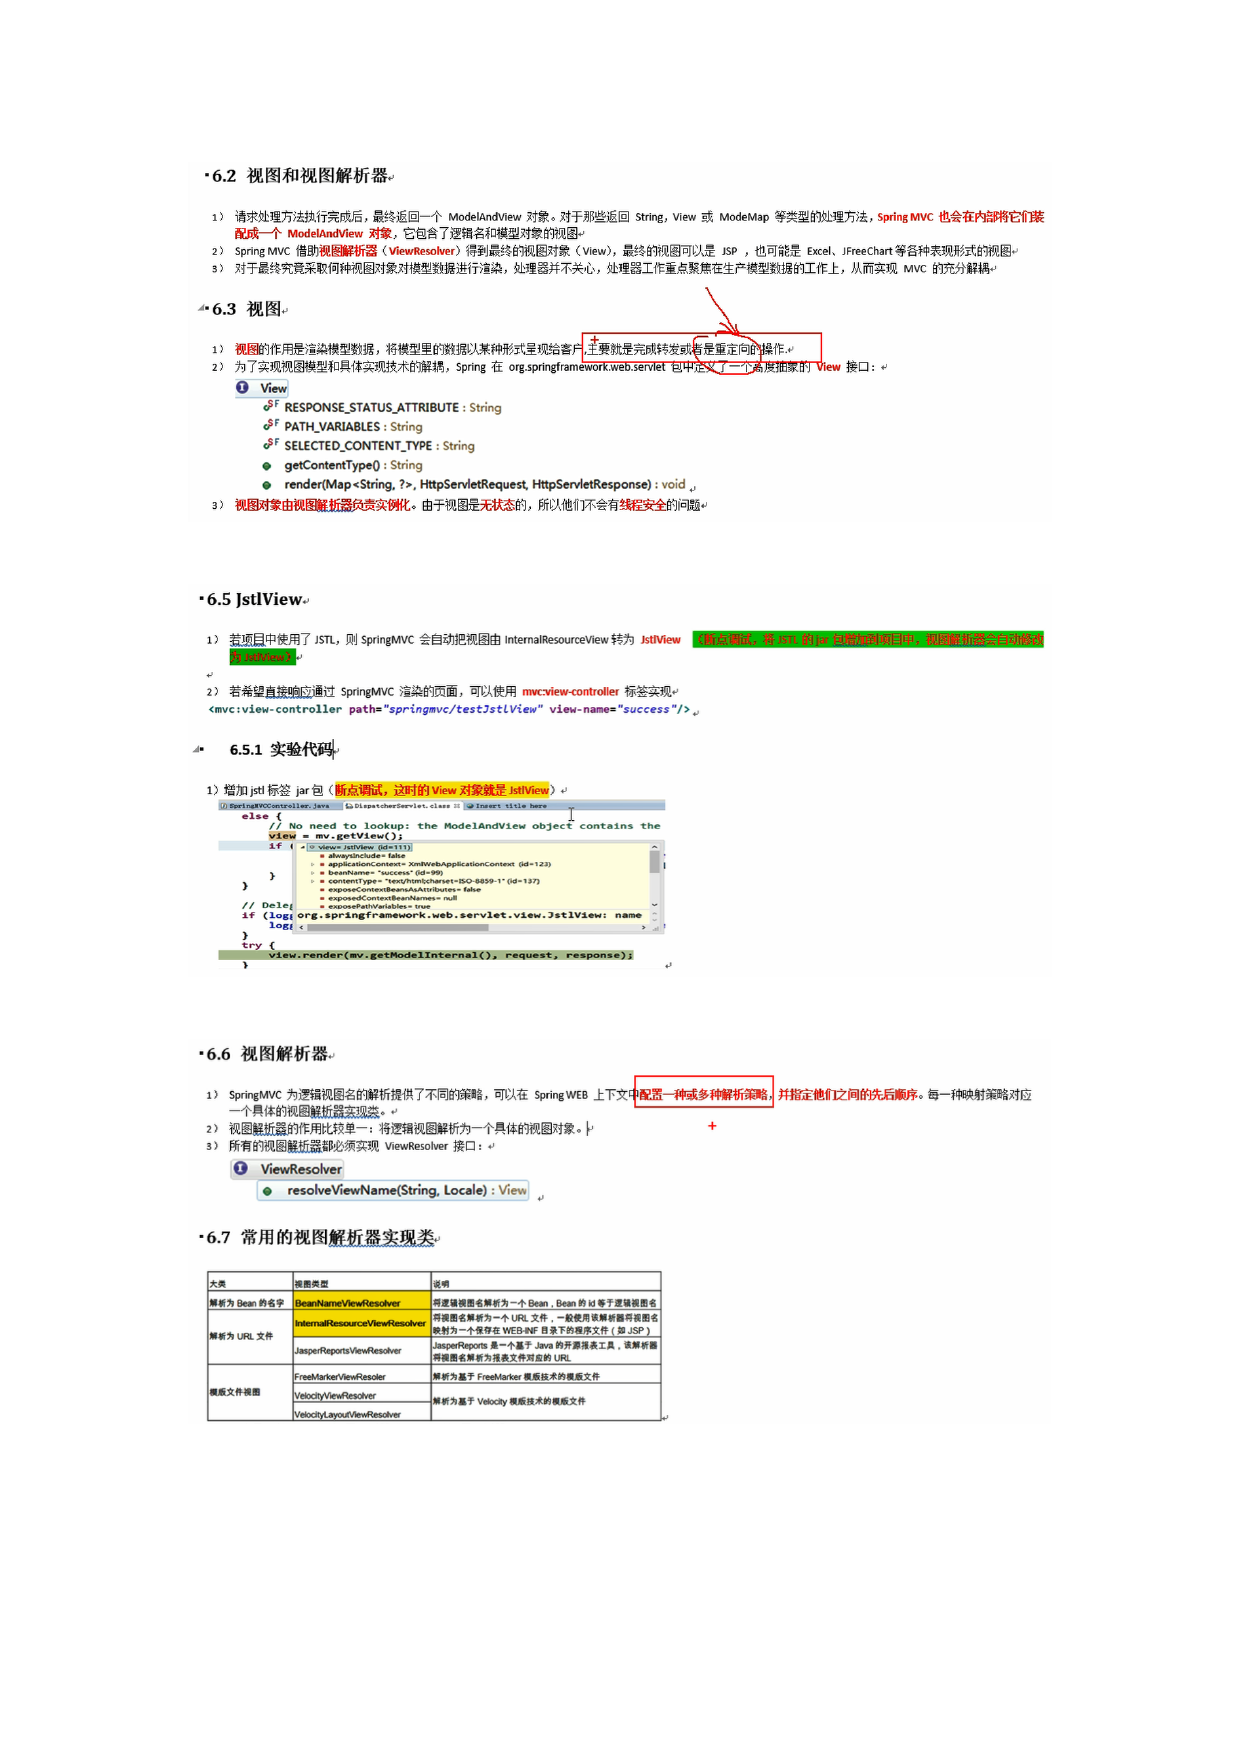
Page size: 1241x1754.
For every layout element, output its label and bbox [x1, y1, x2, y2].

picture [187, 584, 1052, 977]
picture [187, 1039, 1051, 1424]
picture [187, 162, 1053, 522]
